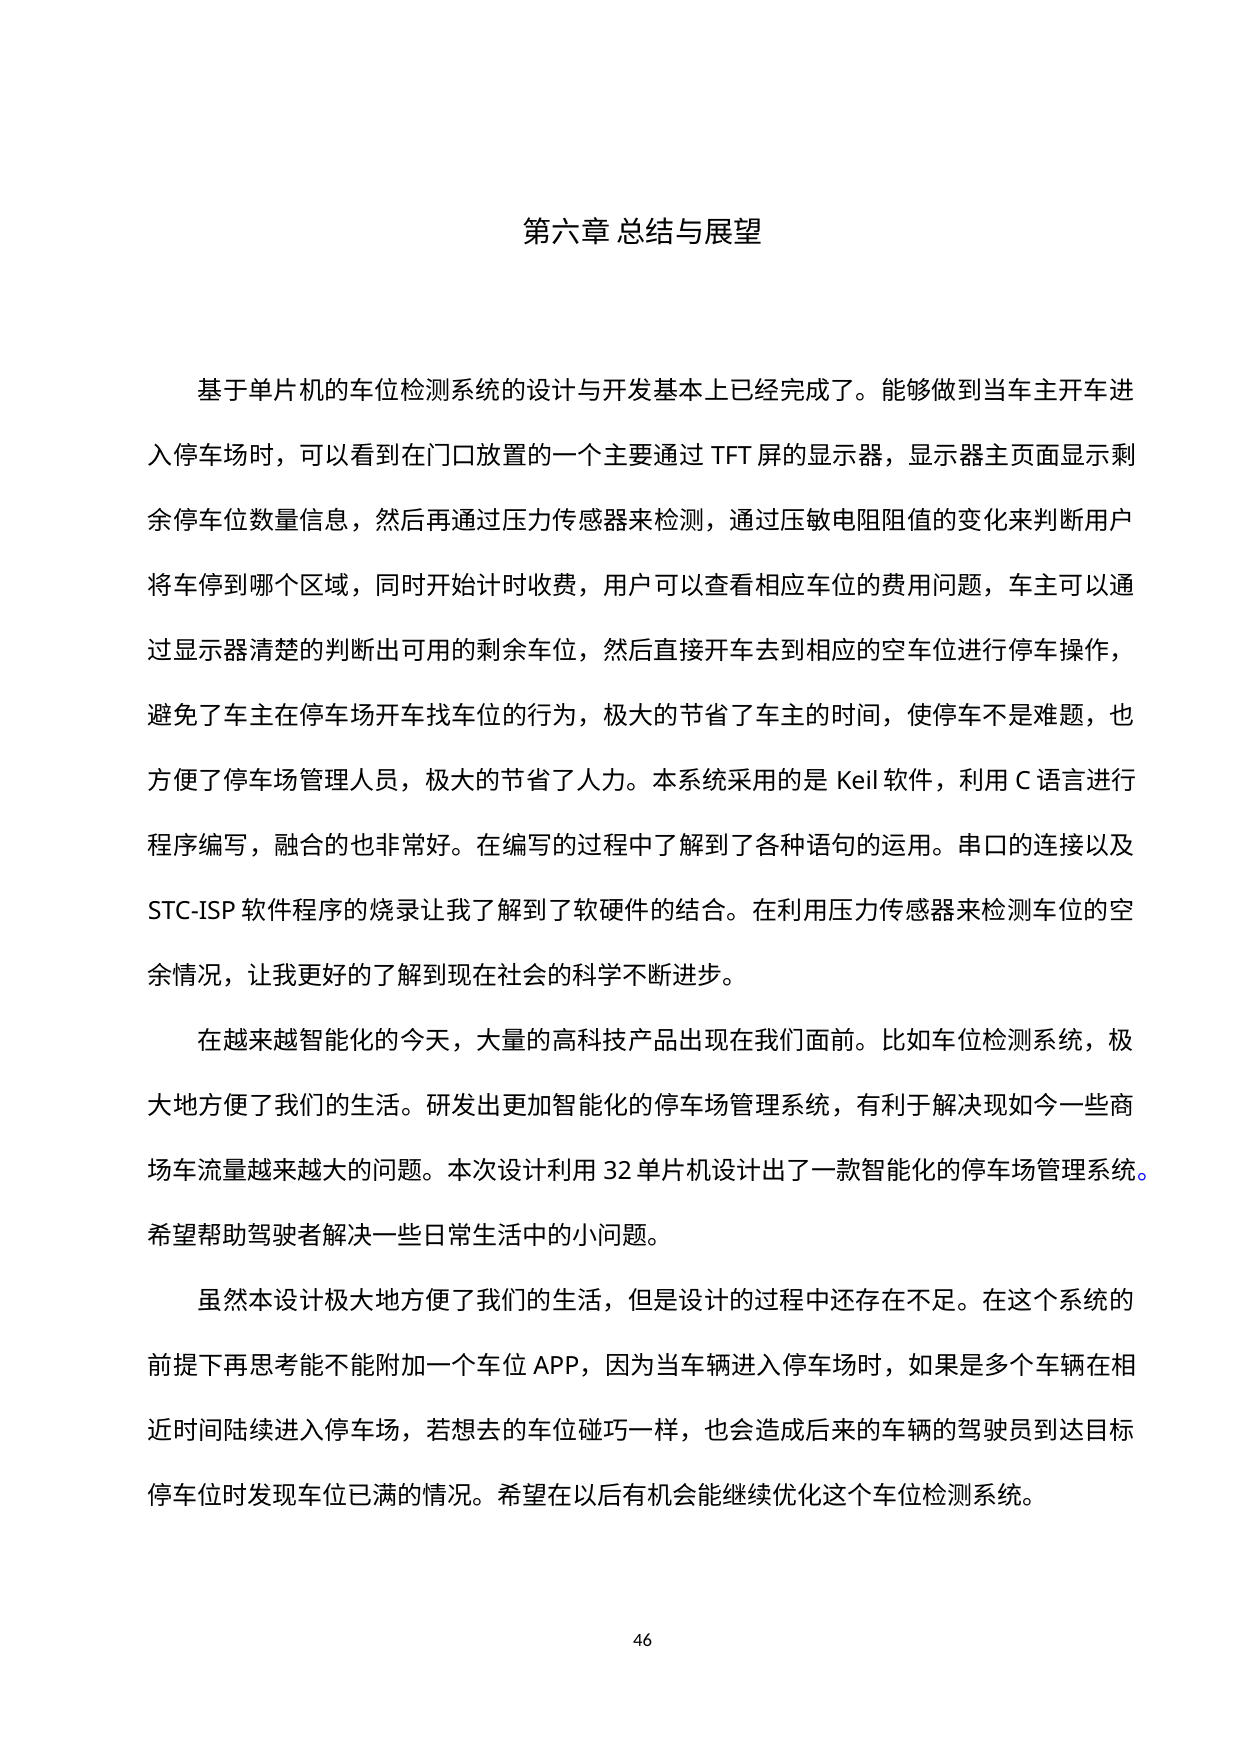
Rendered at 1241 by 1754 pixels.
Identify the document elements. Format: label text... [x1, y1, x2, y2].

subtitle 第六章 总结与展望 [148, 197, 1137, 262]
text 虽然本设计极大地方便了我们的生活，但是设计的过程中还存在不足。在这个系统的前提下再思考能不能附加一个车位APP，因为当车辆进入停车场时，如果是多个车辆在相近时间陆续进入停车场，若想去的车位碰巧一样，也会造成后来的车辆的驾驶员到达目标停车位时发现车位已满的情况。希望在以后有机会能继续优化这个车位检测系统。 [148, 1266, 1137, 1526]
text 在越来越智能化的今天，大量的高科技产品出现在我们面前。比如车位检测系统，极大地方便了我们的生活。研发出更加智能化的停车场管理系统，有利于解决现如今一些商场车流量越来越大的问题。本次设计利用32单片机设计出了一款智能化的停车场管理系统。希望帮助驾驶者解决一些日常生活中的小问题。 [148, 1006, 1137, 1266]
text 基于单片机的车位检测系统的设计与开发基本上已经完成了。能够做到当车主开车进入停车场时，可以看到在门口放置的一个主要通过TFT屏的显示器，显示器主页面显示剩余停车位数量信息，然后再通过压力传感器来检测，通过压敏电阻阻值的变化来判断用户将车停到哪个区域，同时开始计时收费，用户可以查看相应车位的费用问题，车主可以通过显示器清楚的判断出可用的剩余车位，然后直接开车去到相应的空车位进行停车操作，避免了车主在停车场开车找车位的行为，极大的节省了车主的时间，使停车不是难题，也方便了停车场管理人员，极大的节省了人力。本系统采用的是Keil软件，利用C语言进行程序编写，融合的也非常好。在编写的过程中了解到了各种语句的运用。串口的连接以及STC-ISP软件程序的烧录让我了解到了软硬件的结合。在利用压力传感器来检测车位的空余情况，让我更好的了解到现在社会的科学不断进步。 [148, 356, 1137, 1006]
